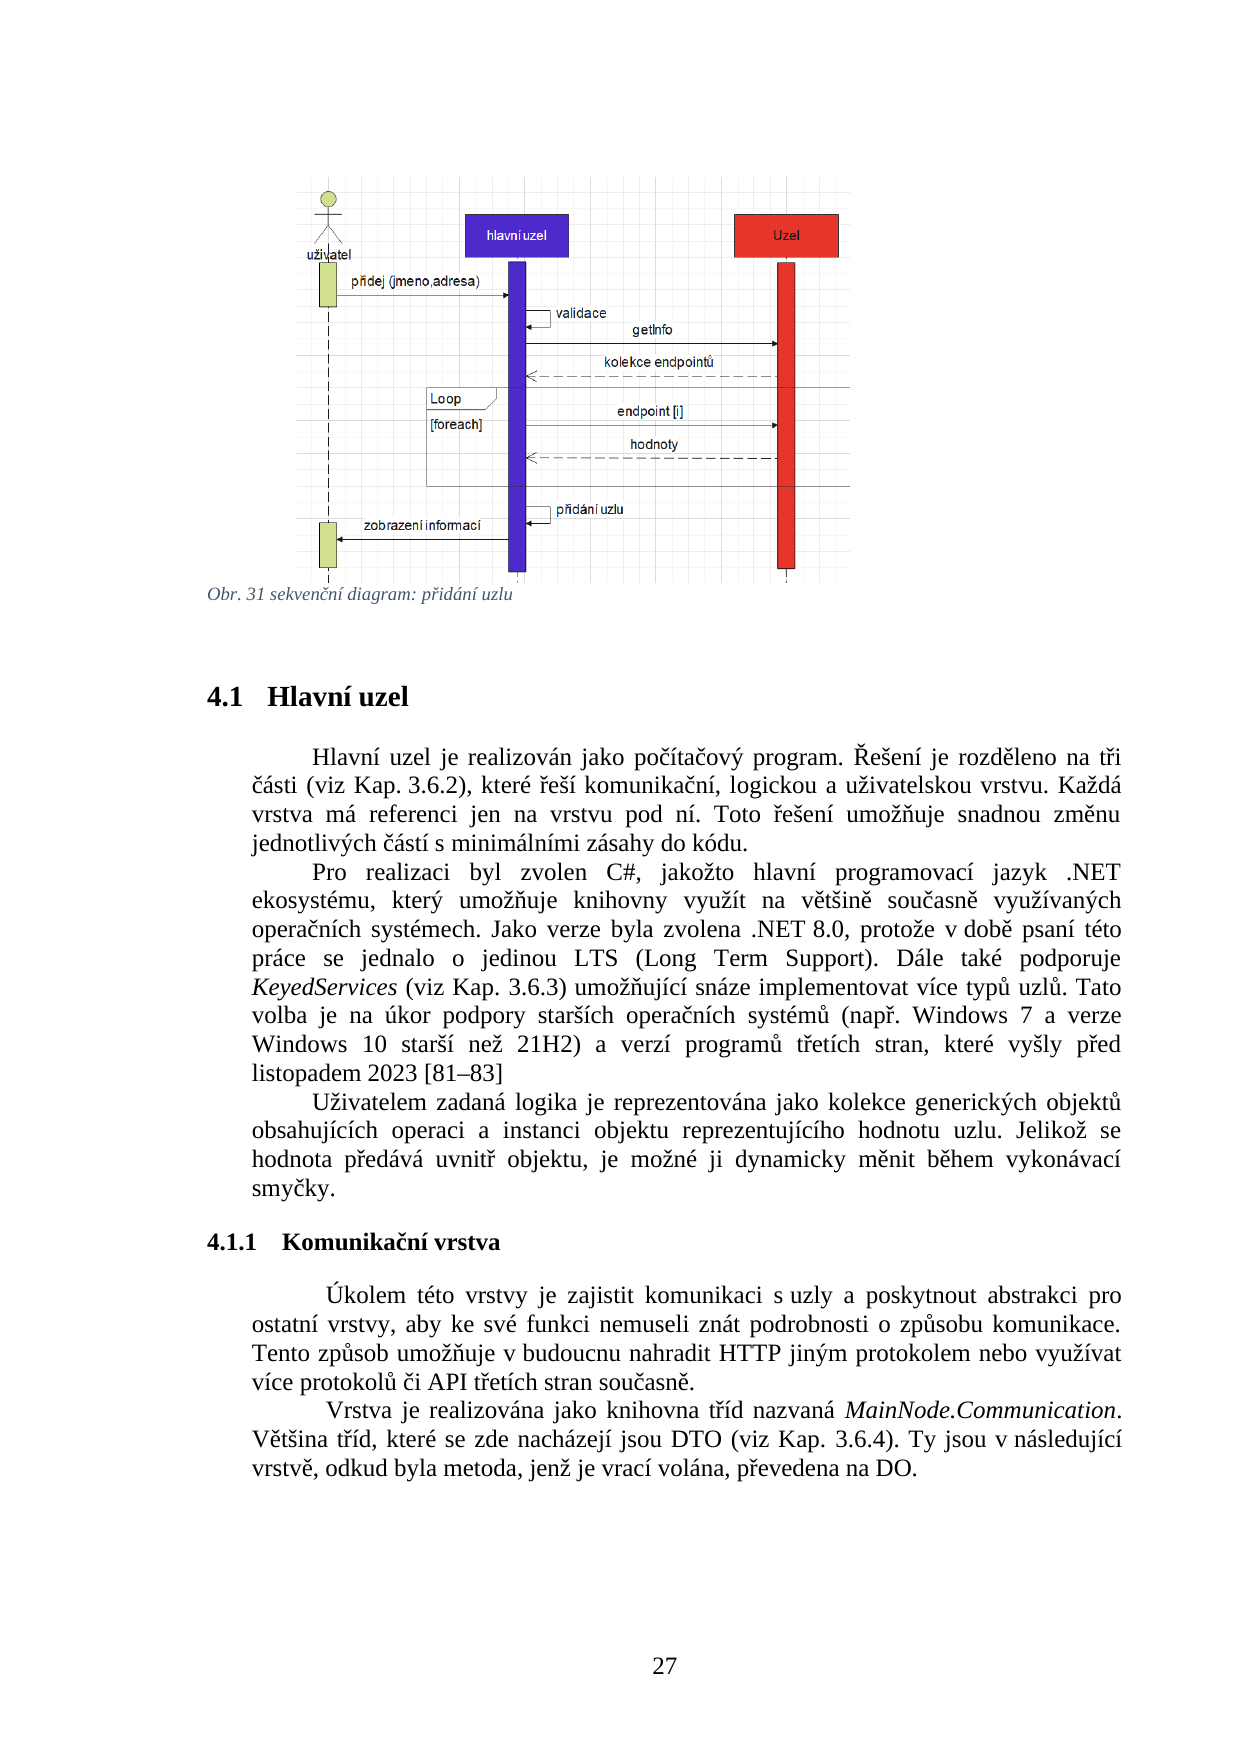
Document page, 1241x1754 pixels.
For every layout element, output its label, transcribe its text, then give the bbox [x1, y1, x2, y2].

subtitle Komunikační vrstva [207, 1227, 1122, 1256]
text Hlavní uzel je realizován jako počítačový program. Řešení je rozděleno na tři části (viz Kap. 3.6.2), které řeší komunikační, logickou a uživatelskou vrstvu. Každá vrstva má referenci jen na vrstvu pod ní. Toto řešení umožňuje snadnou změnu jednotlivých částí s minimálními zásahy do kódu. [252, 742, 1122, 857]
subtitle Hlavní uzel [207, 679, 1122, 713]
text Uživatelem zadaná logika je reprezentována jako kolekce generických objektů obsahujících operaci a instanci objektu reprezentujícího hodnotu uzlu. Jelikož se hodnota předává uvnitř objektu, je možné ji dynamicky měnit během vykonávací smyčky. [252, 1087, 1122, 1202]
text Pro realizaci byl zvolen C#, jakožto hlavní programovací jazyk .NET ekosystému, který umožňuje knihovny využít na většině současně využívaných operačních systémech. Jako verze byla zvolena .NET 8.0, protože v době psaní této práce se jednalo o jedinou LTS (Long Term Support). Dále také podporuje KeyedServices (viz Kap. 3.6.3) umožňující snáze implementovat více typů uzlů. Tato volba je na úkor podpory starších operačních systémů (např. Windows 7 a verze Windows 10 starší než 21H2) a verzí programů třetích stran, které vyšly před listopadem 2023 [252, 857, 1122, 1087]
text Vrstva je realizována jako knihovna tříd nazvaná MainNode.Communication. Většina tříd, které se zde nacházejí jsou DTO (viz Kap. 3.6.4). Ty jsou v následující vrstvě, odkud byla metoda, jenž je vrací volána, převedena na DO. [252, 1396, 1122, 1482]
picture [296, 177, 851, 583]
text Úkolem této vrstvy je zajistit komunikaci s uzly a poskytnout abstrakci pro ostatní vrstvy, aby ke své funkci nemuseli znát podrobnosti o způsobu komunikace. Tento způsob umožňuje v budoucnu nahradit HTTP jiným protokolem nebo využívat více protokolů či API třetích stran současně. [252, 1281, 1122, 1396]
